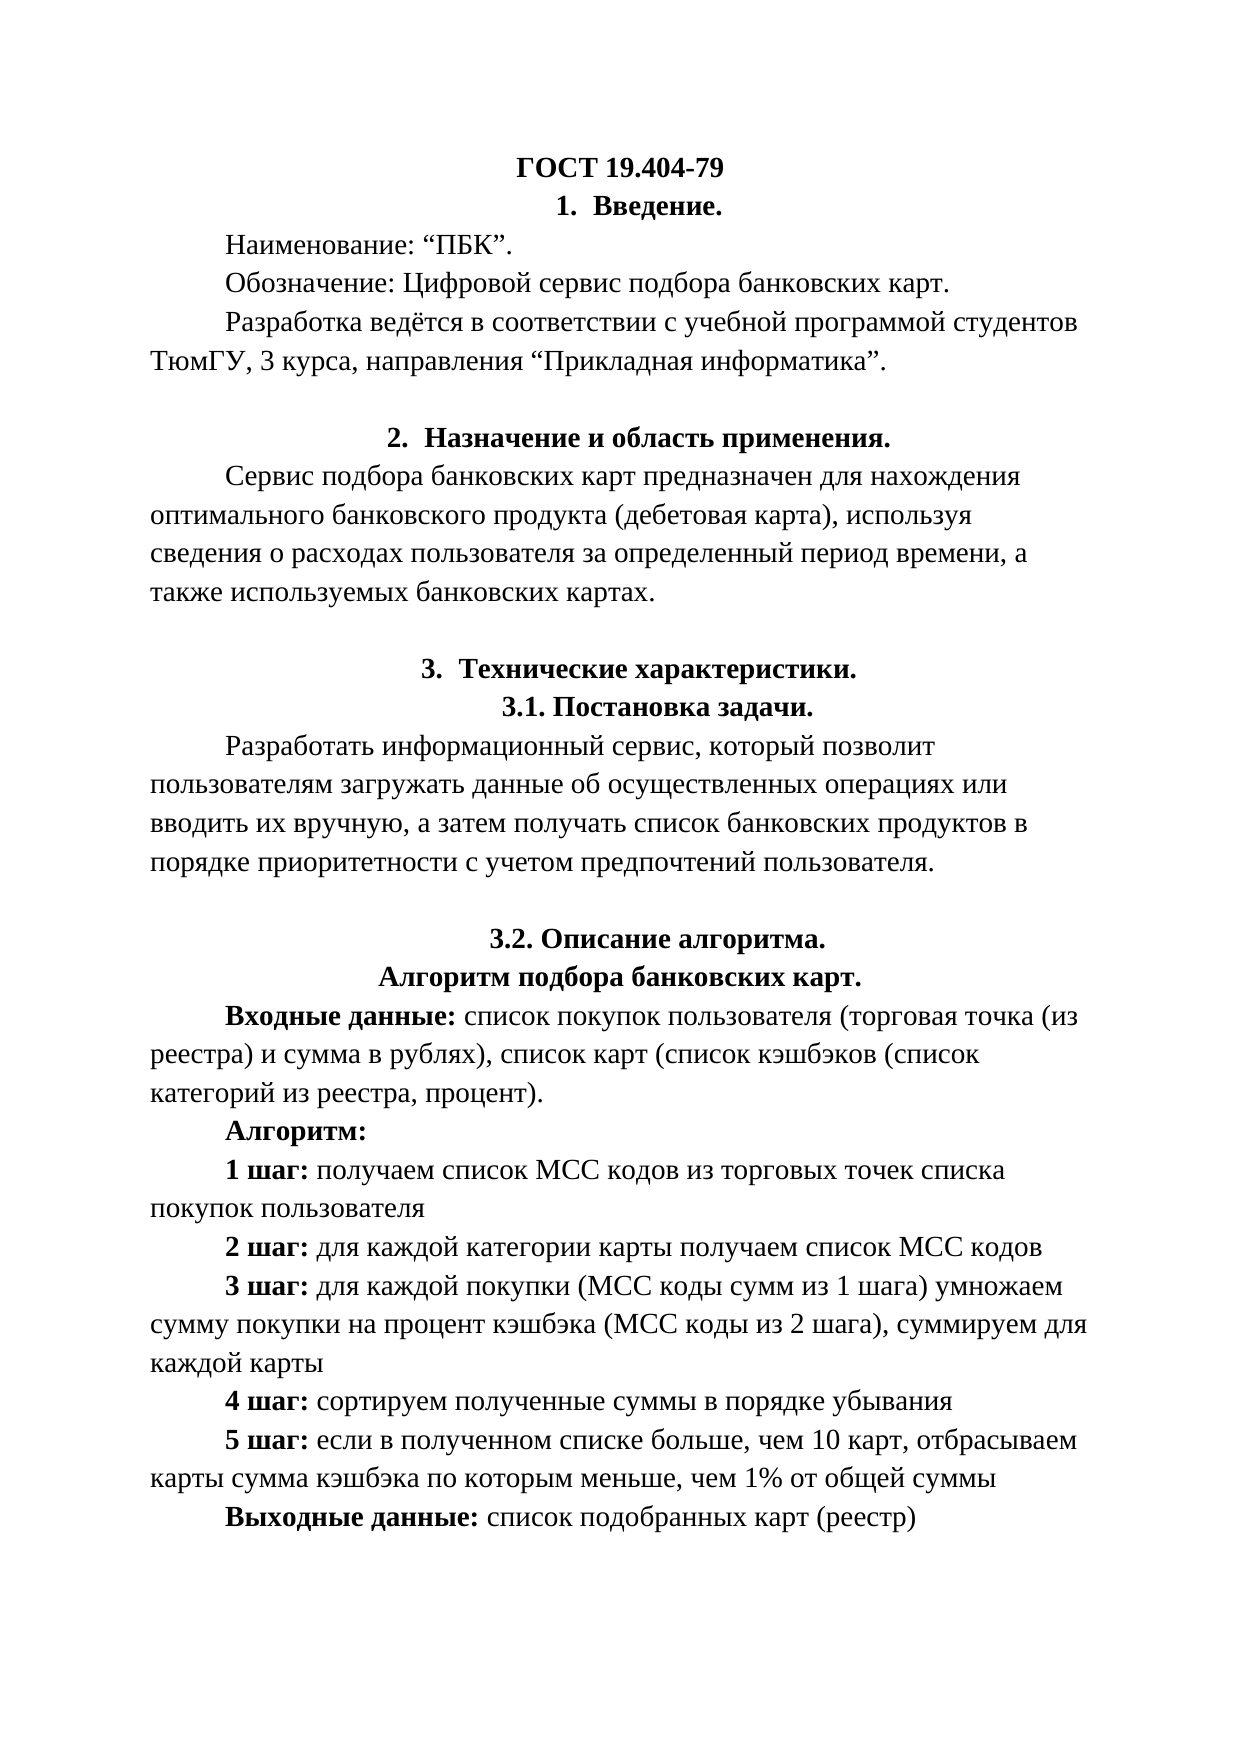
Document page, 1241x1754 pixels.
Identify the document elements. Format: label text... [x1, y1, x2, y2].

text Сервис подбора банковских карт предназначен для нахождения оптимального банковского продукта (дебетовая карта), используя сведения о расходах пользователя за определенный период времени, а также используемых банковских картах. [150, 458, 1090, 607]
text Алгоритм: [150, 1113, 1090, 1147]
text ГОСТ 19.404-79 [150, 150, 1090, 183]
text Обозначение: Цифровой сервис подбора банковских карт. [225, 266, 1090, 299]
text 4 шаг: сортируем полученные суммы в порядке убывания [225, 1383, 1090, 1417]
text Выходные данные: список подобранных карт (реестр) [150, 1499, 1090, 1532]
text 3.2. Описание алгоритма. [225, 921, 1090, 954]
list Технические характеристики. [187, 651, 1090, 684]
list Введение. [187, 188, 1090, 222]
text Разработка ведётся в соответствии с учебной программой студентов ТюмГУ, 3 курса, направления “Прикладная информатика”. [150, 304, 1090, 376]
text 3 шаг: для каждой покупки (MCC коды сумм из 1 шага) умножаем сумму покупки на процент кэшбэка (MCC коды из 2 шага), суммируем для каждой карты [150, 1268, 1090, 1378]
text Входные данные: список покупок пользователя (торговая точка (из реестра) и сумма в рублях), список карт (список кэшбэков (список категорий из реестра, процент). [150, 998, 1090, 1108]
text Разработать информационный сервис, который позволит пользователям загружать данные об осуществленных операциях или вводить их вручную, а затем получать список банковских продуктов в порядке приоритетности с учетом предпочтений пользователя. [150, 728, 1090, 877]
text 3.1. Постановка задачи. [225, 689, 1090, 723]
list Назначение и область применения. [187, 420, 1090, 453]
text 2 шаг: для каждой категории карты получаем список MCC кодов [150, 1229, 1090, 1263]
text 1 шаг: получаем список MCC кодов из торговых точек списка покупок пользователя [150, 1152, 1090, 1224]
text Алгоритм подбора банковских карт. [150, 959, 1090, 993]
text Наименование: “ПБК”. [225, 227, 1090, 261]
text 5 шаг: если в полученном списке больше, чем 10 карт, отбрасываем карты сумма кэшбэка по которым меньше, чем 1% от общей суммы [150, 1422, 1090, 1494]
